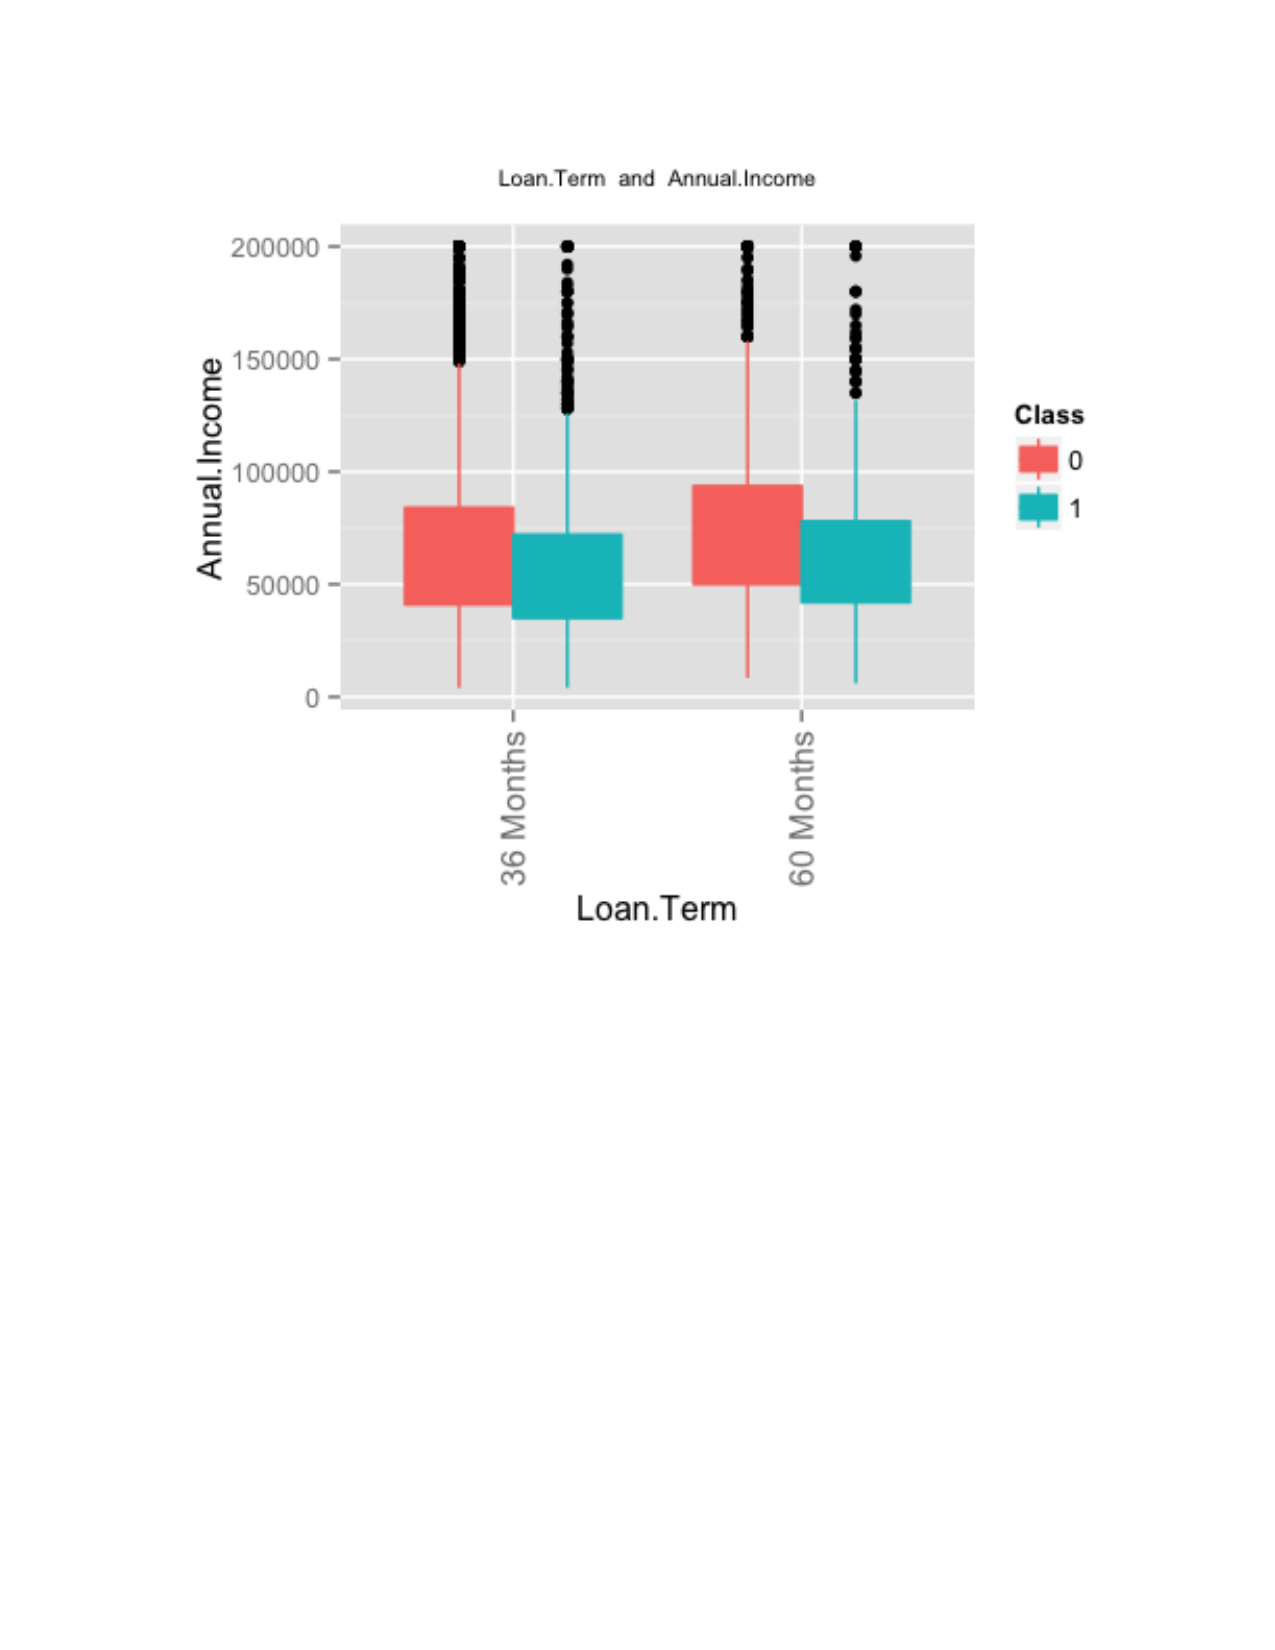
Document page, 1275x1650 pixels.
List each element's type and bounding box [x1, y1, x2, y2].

picture [168, 150, 1169, 950]
